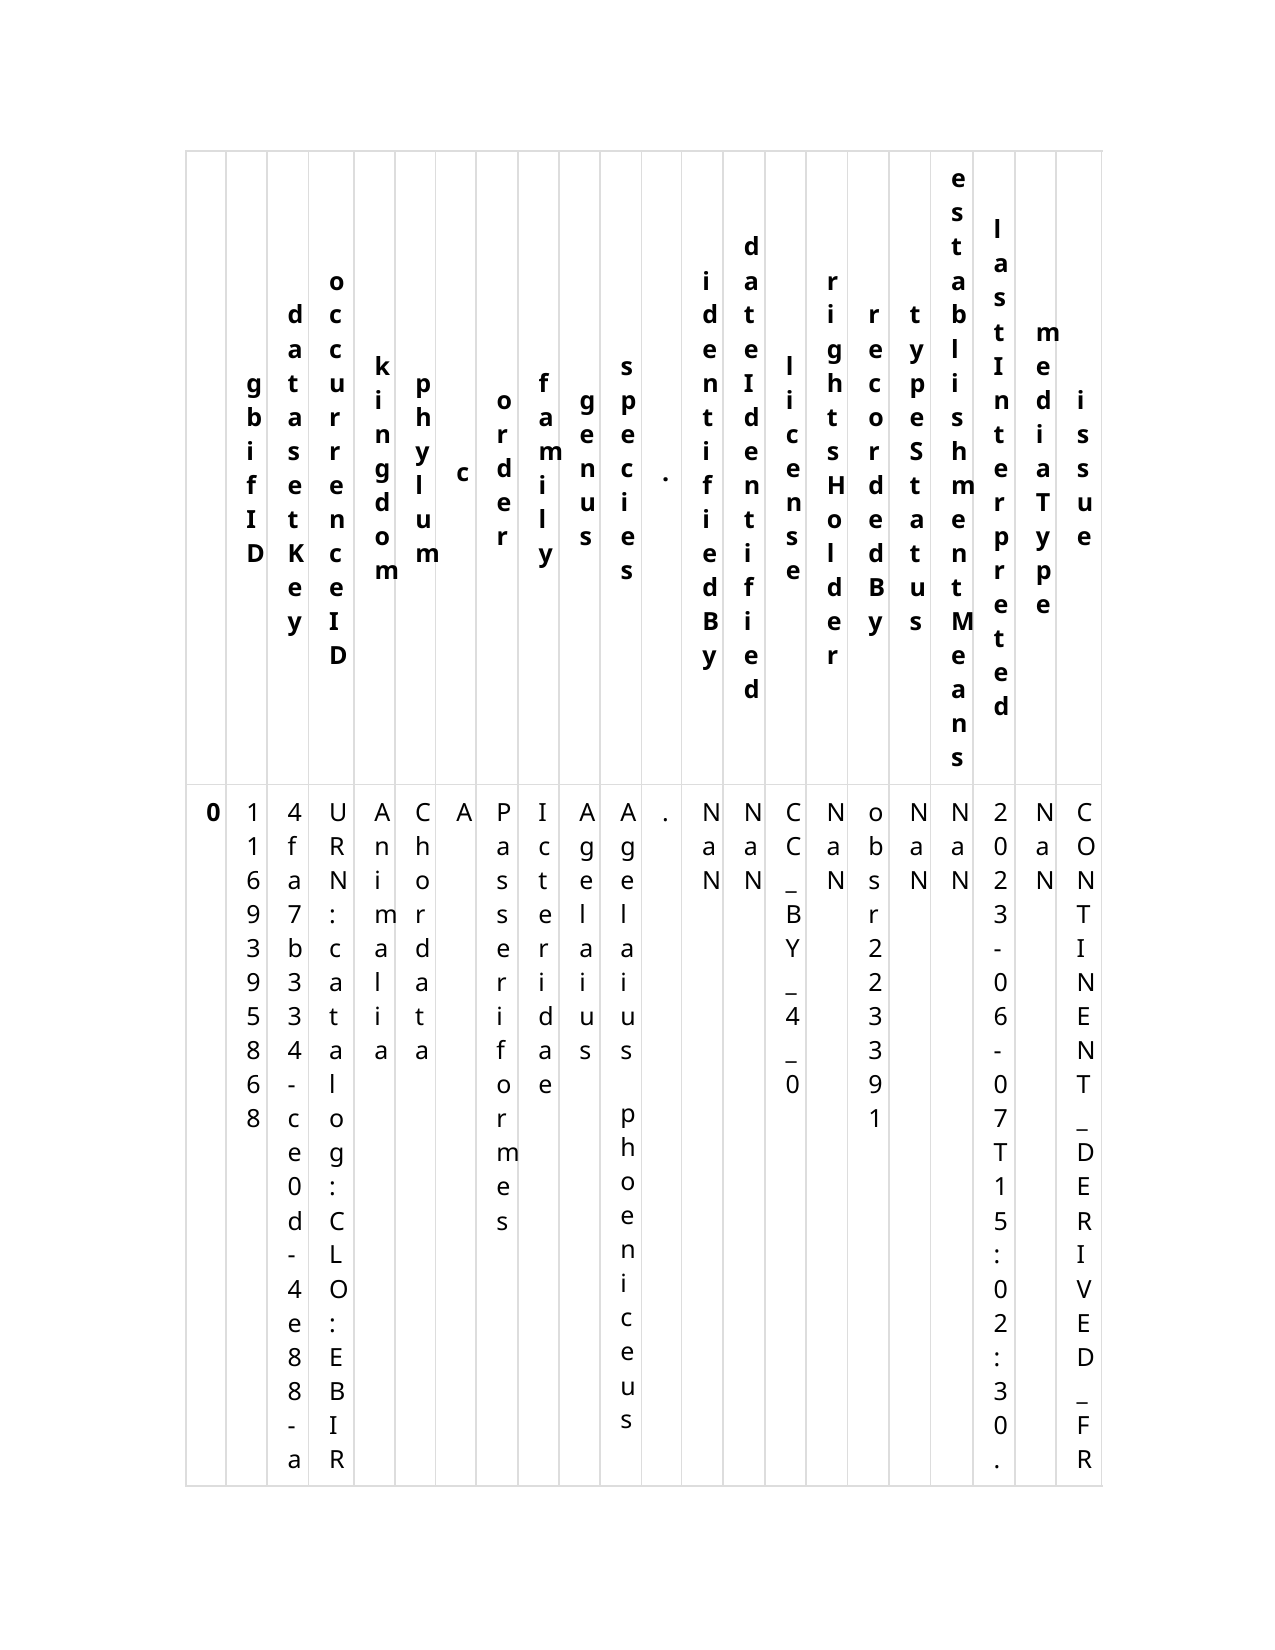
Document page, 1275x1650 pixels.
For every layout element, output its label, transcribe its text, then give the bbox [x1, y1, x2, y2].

table_cell NaN [1016, 785, 1055, 1485]
table_header rightsHolder [807, 152, 847, 783]
table_cell CC_BY_4_0 [766, 785, 805, 1485]
table_header occurrenceID [309, 152, 353, 783]
table_cell 0 [187, 785, 225, 1485]
table_cell ... [642, 785, 681, 1485]
table_cell URN:catalog:CLO:EBIRD:OBS251600139 [309, 785, 353, 1485]
table_header establishmentMeans [931, 152, 972, 783]
table_header family [519, 152, 558, 783]
table_header identifiedBy [682, 152, 722, 783]
table_cell Chordata [396, 785, 435, 1485]
table_header recordedBy [848, 152, 888, 783]
table_cell NaN [807, 785, 847, 1485]
table_cell NaN [682, 785, 722, 1485]
table_header dateIdentified [724, 152, 764, 783]
table_header genus [560, 152, 599, 783]
table_cell 1169395868 [227, 785, 266, 1485]
table_cell Agelaius [560, 785, 599, 1485]
table_cell Agelaius phoeniceus [601, 785, 641, 1485]
table_header lastInterpreted [974, 152, 1014, 783]
table_header order [477, 152, 517, 783]
table_header datasetKey [268, 152, 308, 783]
table_cell 4fa7b334-ce0d-4e88-aaae-2e0c138d049e [268, 785, 308, 1485]
table_header gbifID [227, 152, 266, 783]
table_cell obsr223391 [848, 785, 888, 1485]
table_header typeStatus [890, 152, 930, 783]
table_header kingdom [355, 152, 394, 783]
table_header mediaType [1016, 152, 1055, 783]
table_header species [601, 152, 641, 783]
table_cell NaN [724, 785, 764, 1485]
table_cell Animalia [355, 785, 394, 1485]
table_header [187, 152, 225, 783]
table_cell NaN [890, 785, 930, 1485]
table_header issue [1057, 152, 1101, 783]
table_header class [436, 152, 475, 783]
table_cell Icteridae [519, 785, 558, 1485]
table_cell Passeriformes [477, 785, 517, 1485]
table_cell CONTINENT_DERIVED_FROM_COORDINATES [1057, 785, 1101, 1485]
table_header license [766, 152, 805, 783]
table_header phylum [396, 152, 435, 783]
table_cell NaN [931, 785, 972, 1485]
table_cell Aves [436, 785, 475, 1485]
table_cell 2023-06-07T15:02:30.183Z [974, 785, 1014, 1485]
table_header ... [642, 152, 681, 783]
